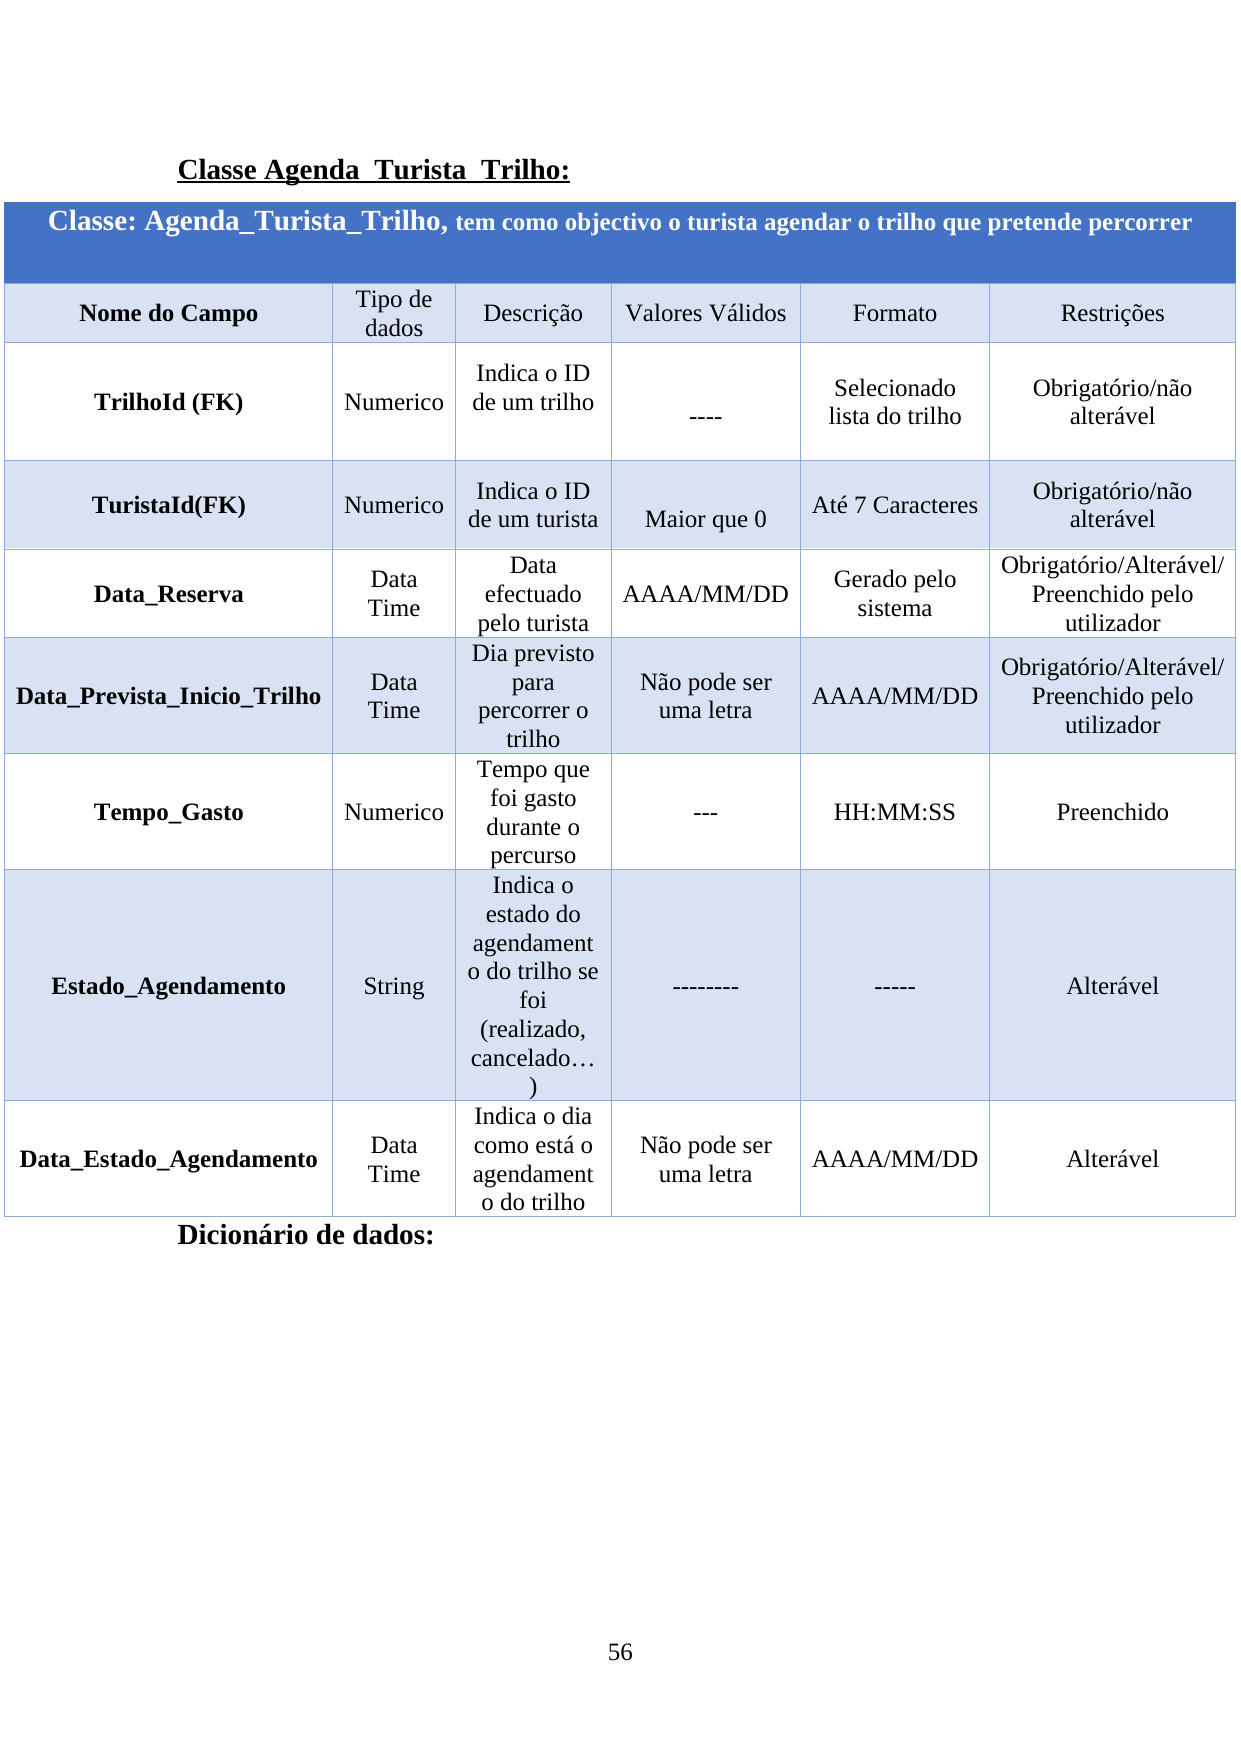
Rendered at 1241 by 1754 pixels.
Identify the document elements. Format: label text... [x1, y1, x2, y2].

table_cell Obrigatório/não alterável [990, 461, 1235, 548]
table_cell Tipo de dados [333, 284, 455, 342]
table_cell Selecionado lista do trilho [801, 343, 989, 460]
table_header Classe: Agenda_Turista_Trilho, tem como objectivo o turista agendar o trilho que pretende percorrer [5, 203, 1235, 283]
table_cell Dia previsto para percorrer o trilho [456, 638, 611, 753]
table_cell Data Time [333, 550, 455, 637]
table_cell Não pode ser uma letra [612, 638, 800, 753]
table_cell String [333, 870, 455, 1100]
table_cell Obrigatório/não alterável [990, 343, 1235, 460]
table_cell AAAA/MM/DD [612, 550, 800, 637]
table_cell Numerico [333, 343, 455, 460]
text Dicionário de dados: [177, 1217, 1063, 1251]
table_cell Data efectuado pelo turista [456, 550, 611, 637]
table_cell Maior que 0 [612, 461, 800, 548]
subtitle Classe Agenda_Turista_Trilho: [177, 152, 1063, 185]
table_cell Formato [801, 284, 989, 342]
table_cell Numerico [333, 754, 455, 869]
table_cell Restrições [990, 284, 1235, 342]
table_cell Indica o dia como está o agendamento do trilho [456, 1101, 611, 1216]
table_cell Preenchido [990, 754, 1235, 869]
table_cell Obrigatório/Alterável/ Preenchido pelo utilizador [990, 638, 1235, 753]
table_cell TrilhoId (FK) [5, 343, 332, 460]
table_cell Até 7 Caracteres [801, 461, 989, 548]
table_cell AAAA/MM/DD [801, 1101, 989, 1216]
table_cell HH:MM:SS [801, 754, 989, 869]
table_cell Gerado pelo sistema [801, 550, 989, 637]
table_cell AAAA/MM/DD [801, 638, 989, 753]
table_cell ----- [801, 870, 989, 1100]
table_cell -------- [612, 870, 800, 1100]
table_cell Nome do Campo [5, 284, 332, 342]
table_cell Numerico [333, 461, 455, 548]
table_cell Alterável [990, 1101, 1235, 1216]
table_cell Estado_Agendamento [5, 870, 332, 1100]
table_cell Indica o estado do agendamento do trilho se foi (realizado, cancelado…) [456, 870, 611, 1100]
table_cell Data_Reserva [5, 550, 332, 637]
table_cell Data_Prevista_Inicio_Trilho [5, 638, 332, 753]
table_cell Alterável [990, 870, 1235, 1100]
table_cell Descrição [456, 284, 611, 342]
table_cell Data Time [333, 1101, 455, 1216]
table_cell Tempo_Gasto [5, 754, 332, 869]
table_cell --- [612, 754, 800, 869]
table_cell ---- [612, 343, 800, 460]
table_cell TuristaId(FK) [5, 461, 332, 548]
table_cell Indica o ID de um turista [456, 461, 611, 548]
table_cell Data Time [333, 638, 455, 753]
table_cell Valores Válidos [612, 284, 800, 342]
table_cell Obrigatório/Alterável/ Preenchido pelo utilizador [990, 550, 1235, 637]
table_cell Tempo que foi gasto durante o percurso [456, 754, 611, 869]
table_cell Indica o ID de um trilho [456, 343, 611, 460]
table_cell Não pode ser uma letra [612, 1101, 800, 1216]
table_cell Data_Estado_Agendamento [5, 1101, 332, 1216]
